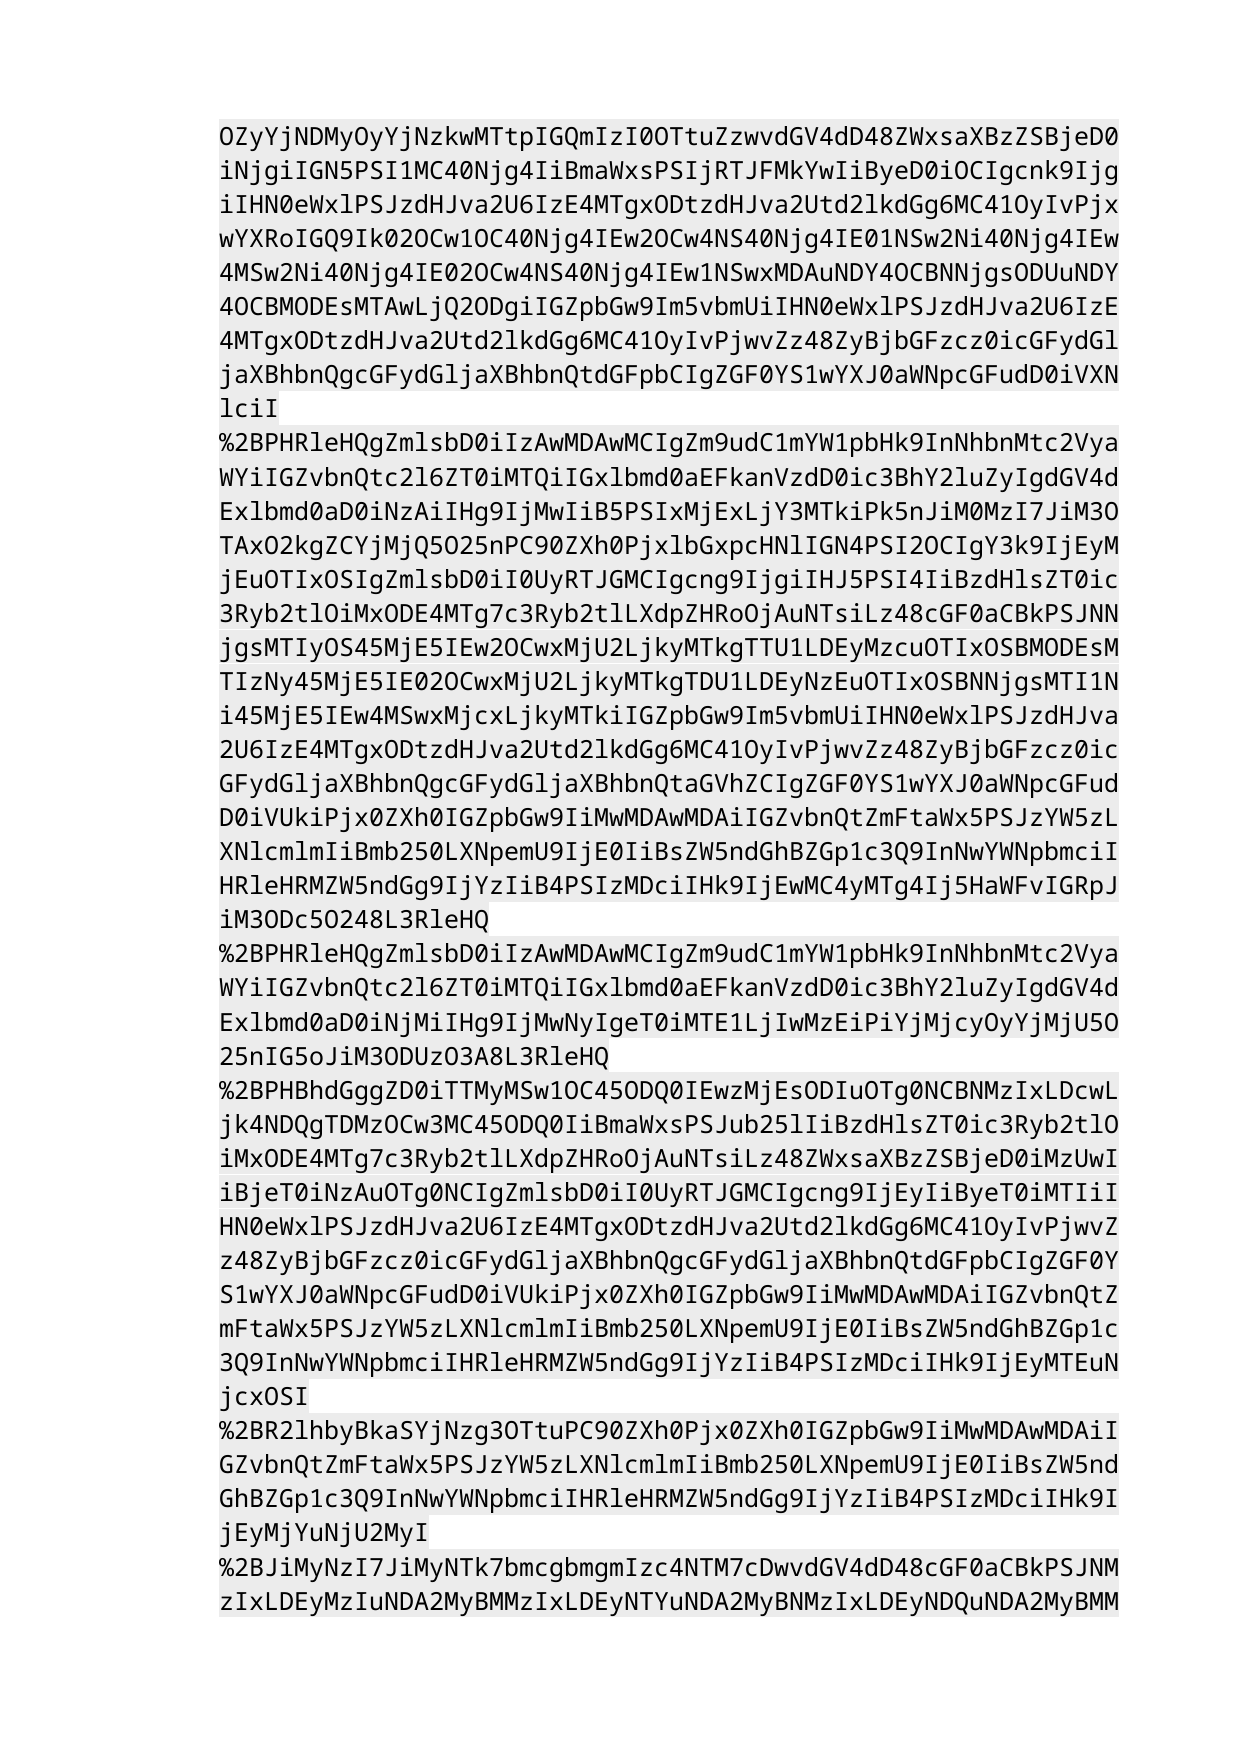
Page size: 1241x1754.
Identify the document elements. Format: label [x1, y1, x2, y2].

text [219, 118, 1122, 1617]
